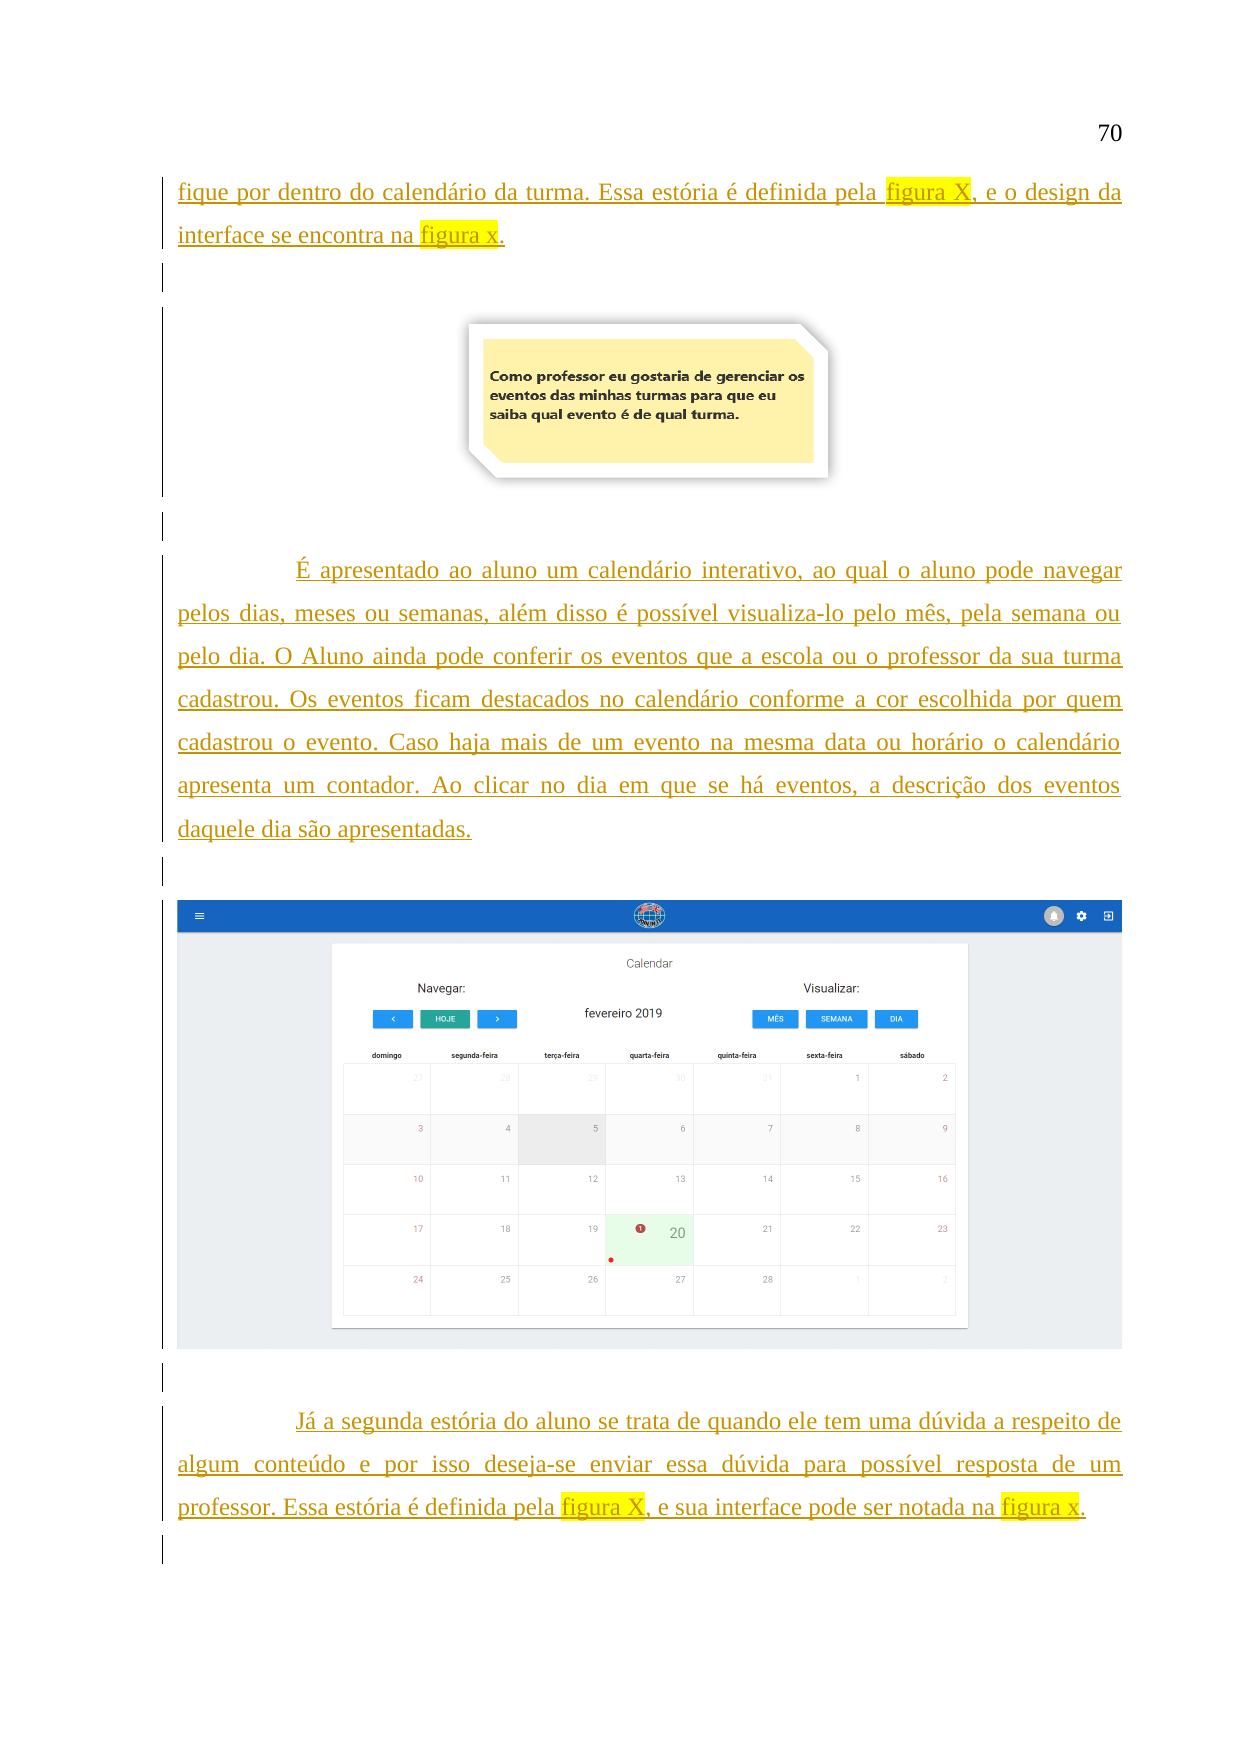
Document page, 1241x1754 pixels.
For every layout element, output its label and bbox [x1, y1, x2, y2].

picture [177, 900, 1123, 1349]
picture [484, 339, 813, 462]
